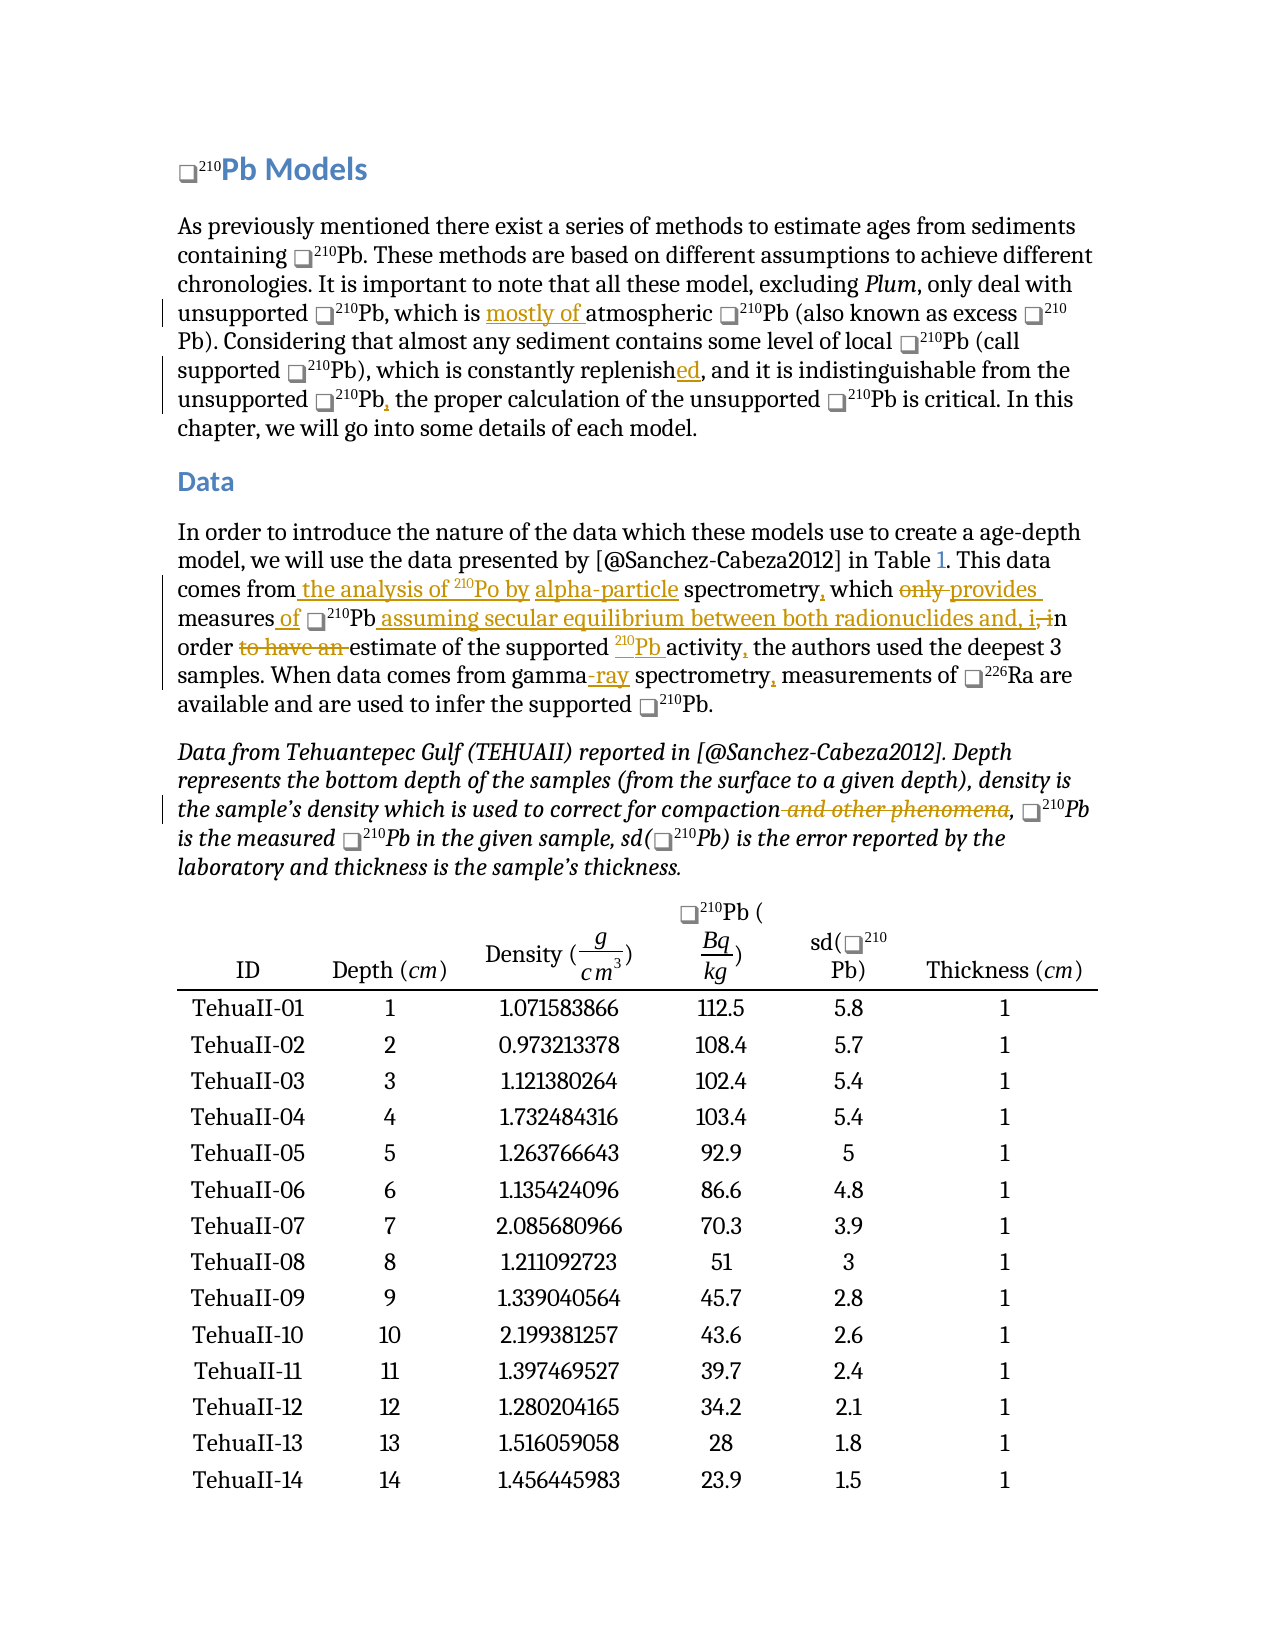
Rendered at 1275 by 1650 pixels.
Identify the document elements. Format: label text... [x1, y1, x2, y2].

table_cell 5 [318, 1136, 462, 1172]
table_cell 1 [912, 991, 1098, 1027]
table_cell TehuaII-13 [177, 1426, 318, 1462]
table_cell 5.4 [786, 1063, 912, 1099]
table_cell 1 [912, 1281, 1098, 1317]
table_cell 2.6 [786, 1317, 912, 1353]
table_cell 1.397469527 [462, 1353, 657, 1389]
table_cell 1.135424096 [462, 1172, 657, 1208]
table_cell 86.6 [657, 1172, 786, 1208]
table_cell TehuaII-07 [177, 1208, 318, 1244]
table_cell 108.4 [657, 1027, 786, 1063]
table_cell 28 [657, 1426, 786, 1462]
table_cell 1 [912, 1244, 1098, 1281]
table_cell 2.8 [786, 1281, 912, 1317]
table_cell 39.7 [657, 1353, 786, 1389]
table_cell 3.9 [786, 1208, 912, 1244]
table_cell TehuaII-03 [177, 1063, 318, 1099]
table_cell 2.199381257 [462, 1317, 657, 1353]
table_cell 1.071583866 [462, 991, 657, 1027]
table_cell 112.5 [657, 991, 786, 1027]
table_cell 1.5 [786, 1462, 912, 1498]
table_cell 1.280204165 [462, 1389, 657, 1426]
table_cell 34.2 [657, 1389, 786, 1426]
table_cell 1 [912, 1389, 1098, 1426]
table_cell 3 [318, 1063, 462, 1099]
table_cell 103.4 [657, 1099, 786, 1136]
table_header sd(Pb) [786, 894, 912, 989]
table_cell 2.4 [786, 1353, 912, 1389]
table_cell TehuaII-09 [177, 1281, 318, 1317]
table_header Thickness () [912, 894, 1098, 989]
table_cell 9 [318, 1281, 462, 1317]
table_cell 1.339040564 [462, 1281, 657, 1317]
table_cell 1.211092723 [462, 1244, 657, 1281]
table_cell 1 [912, 1353, 1098, 1389]
table_cell TehuaII-06 [177, 1172, 318, 1208]
table_cell TehuaII-08 [177, 1244, 318, 1281]
table_cell 7 [318, 1208, 462, 1244]
table_cell 3 [786, 1244, 912, 1281]
table_cell TehuaII-05 [177, 1136, 318, 1172]
table_cell 4.8 [786, 1172, 912, 1208]
table_cell 1 [912, 1099, 1098, 1136]
table_cell 5.7 [786, 1027, 912, 1063]
table_cell 4 [318, 1099, 462, 1136]
table_cell 5.8 [786, 991, 912, 1027]
table_cell 13 [318, 1426, 462, 1462]
table_cell TehuaII-02 [177, 1027, 318, 1063]
table_cell 1 [912, 1136, 1098, 1172]
table_cell 2.085680966 [462, 1208, 657, 1244]
table_cell 8 [318, 1244, 462, 1281]
table_cell 14 [318, 1462, 462, 1498]
table_cell 1.121380264 [462, 1063, 657, 1099]
table_cell 1 [912, 1426, 1098, 1462]
text As previously mentioned there exist a series of methods to estimate ages from sediments containing Pb. These methods are based on different assumptions to achieve different chronologies. It is important to note that all these model, excluding Plum, only deal with unsupported Pb, which is atmospheric Pb (also known as excess Pb). Considering that almost any sediment contains some level of local Pb (call supported Pb), which is constantly replenish, and it is indistinguishable from the unsupported Pb the proper calculation of the unsupported Pb is critical. In this chapter, we will go into some details of each model. [177, 212, 1098, 442]
table_cell TehuaII-12 [177, 1389, 318, 1426]
text Data from Tehuantepec Gulf (TEHUAII) reported in [@Sanchez-Cabeza2012]. Depth represents the bottom depth of the samples (from the surface to a given depth), density is the sample’s density which is used to correct for compaction, Pb is the measured Pb in the given sample, sd(Pb) is the error reported by the laboratory and thickness is the sample’s thickness. [177, 737, 1098, 881]
table_cell 92.9 [657, 1136, 786, 1172]
table_cell 5 [786, 1136, 912, 1172]
table_cell 1.8 [786, 1426, 912, 1462]
table_cell 12 [318, 1389, 462, 1426]
table_cell 0.973213378 [462, 1027, 657, 1063]
table_header Depth () [318, 894, 462, 989]
table_cell 1.456445983 [462, 1462, 657, 1498]
table_cell 5.4 [786, 1099, 912, 1136]
table_cell 1.516059058 [462, 1426, 657, 1462]
subtitle Data [177, 463, 1098, 499]
table_cell 2.1 [786, 1389, 912, 1426]
table_cell 11 [318, 1353, 462, 1389]
text In order to introduce the nature of the data which these models use to create a age-depth model, we will use the data presented by [@Sanchez-Cabeza2012] in Table 1. This data comes from spectrometry which measures Pbn order estimate of the supported activity the authors used the deepest 3 samples. When data comes from gamma spectrometry measurements of Ra are available and are used to infer the supported Pb. [177, 517, 1098, 719]
table_cell 6 [318, 1172, 462, 1208]
table_cell TehuaII-01 [177, 991, 318, 1027]
table_cell 1.263766643 [462, 1136, 657, 1172]
table_cell 1 [912, 1208, 1098, 1244]
table_header Pb () [657, 894, 786, 989]
table_cell 51 [657, 1244, 786, 1281]
table_header Density () [462, 894, 657, 989]
table_cell 23.9 [657, 1462, 786, 1498]
table_cell 1 [912, 1027, 1098, 1063]
table_cell TehuaII-04 [177, 1099, 318, 1136]
table_cell TehuaII-11 [177, 1353, 318, 1389]
table_cell 1 [912, 1172, 1098, 1208]
table_cell 10 [318, 1317, 462, 1353]
table_cell 1.732484316 [462, 1099, 657, 1136]
table_cell 102.4 [657, 1063, 786, 1099]
subtitle Pb Models [177, 148, 1098, 193]
table_cell 1 [912, 1462, 1098, 1498]
table_cell TehuaII-14 [177, 1462, 318, 1498]
table_cell 70.3 [657, 1208, 786, 1244]
table_cell TehuaII-10 [177, 1317, 318, 1353]
table_cell 1 [318, 991, 462, 1027]
table_cell 43.6 [657, 1317, 786, 1353]
table_cell 45.7 [657, 1281, 786, 1317]
table_header ID [177, 894, 318, 989]
table_cell 1 [912, 1063, 1098, 1099]
table_cell 2 [318, 1027, 462, 1063]
table_cell 1 [912, 1317, 1098, 1353]
